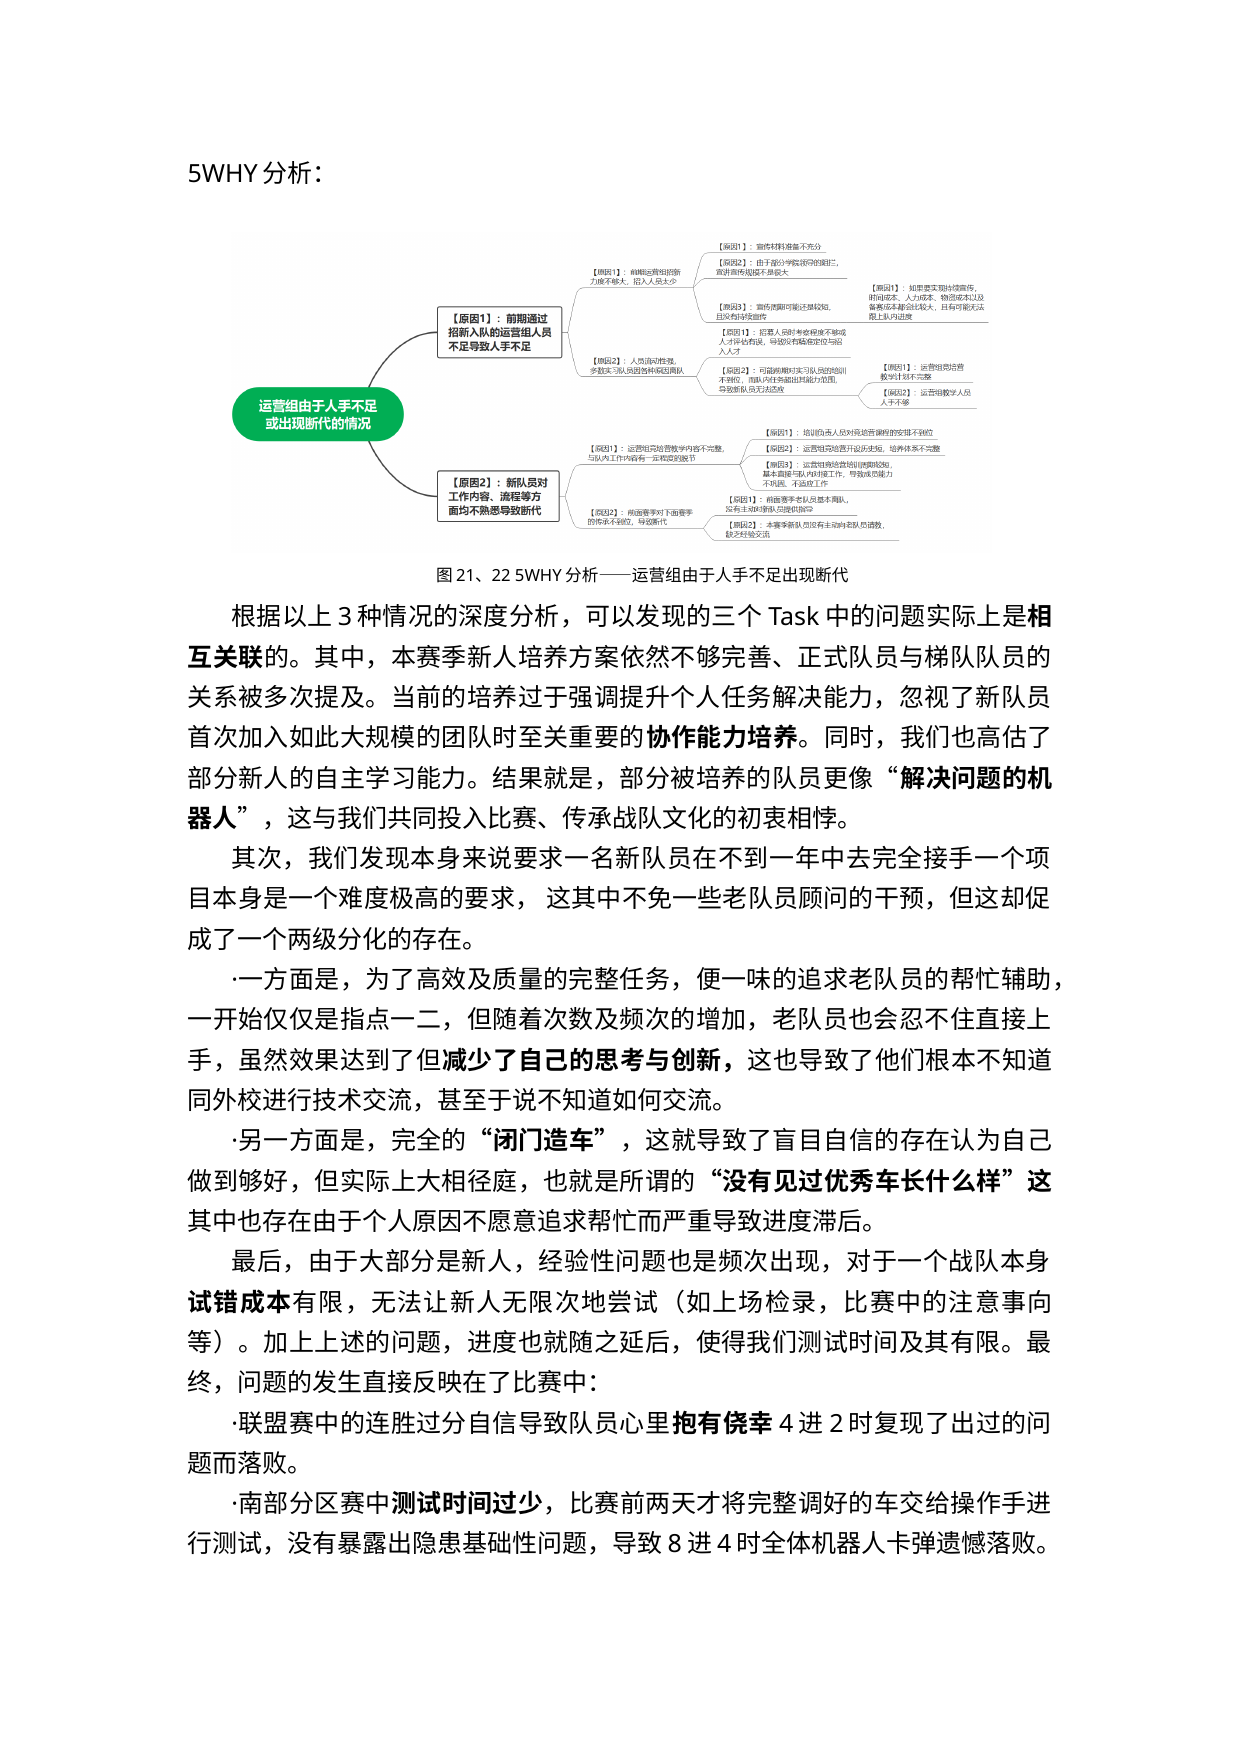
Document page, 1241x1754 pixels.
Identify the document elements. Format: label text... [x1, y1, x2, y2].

text ·联盟赛中的连胜过分自信导致队员心里抱有侥幸4进2时复现了出过的问题而落败。 [187, 1401, 1053, 1482]
text 最后，由于大部分是新人，经验性问题也是频次出现，对于一个战队本身试错成本有限，无法让新人无限次地尝试（如上场检录，比赛中的注意事向等）。加上上述的问题，进度也就随之延后，使得我们测试时间及其有限。最终，问题的发生直接反映在了比赛中： [187, 1240, 1053, 1401]
text ·一方面是，为了高效及质量的完整任务，便一味的追求老队员的帮忙辅助，一开始仅仅是指点一二，但随着次数及频次的增加，老队员也会忍不住直接上手，虽然效果达到了但减少了自己的思考与创新，这也导致了他们根本不知道同外校进行技术交流，甚至于说不知道如何交流。 [187, 958, 1053, 1119]
picture [231, 232, 993, 553]
text ·南部分区赛中测试时间过少，比赛前两天才将完整调好的车交给操作手进行测试，没有暴露出隐患基础性问题，导致8进4时全体机器人卡弹遗憾落败。 [187, 1482, 1053, 1562]
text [187, 151, 1053, 232]
text ·另一方面是，完全的“闭门造车”，这就导致了盲目自信的存在认为自己做到够好，但实际上大相径庭，也就是所谓的“没有见过优秀车长什么样”这其中也存在由于个人原因不愿意追求帮忙而严重导致进度滞后。 [187, 1119, 1053, 1240]
text 其次，我们发现本身来说要求一名新队员在不到一年中去完全接手一个项目本身是一个难度极高的要求， 这其中不免一些老队员顾问的干预，但这却促成了一个两级分化的存在。 [187, 837, 1053, 958]
list 图21、22 5WHY分析——运营组由于人手不足出现断代 [187, 554, 1053, 595]
text 根据以上3种情况的深度分析，可以发现的三个Task中的问题实际上是相互关联的。其中，本赛季新人培养方案依然不够完善、正式队员与梯队队员的关系被多次提及。当前的培养过于强调提升个人任务解决能力，忽视了新队员首次加入如此大规模的团队时至关重要的协作能力培养。同时，我们也高估了部分新人的自主学习能力。结果就是，部分被培养的队员更像“解决问题的机器人”，这与我们共同投入比赛、传承战队文化的初衷相悖。 [187, 595, 1053, 837]
